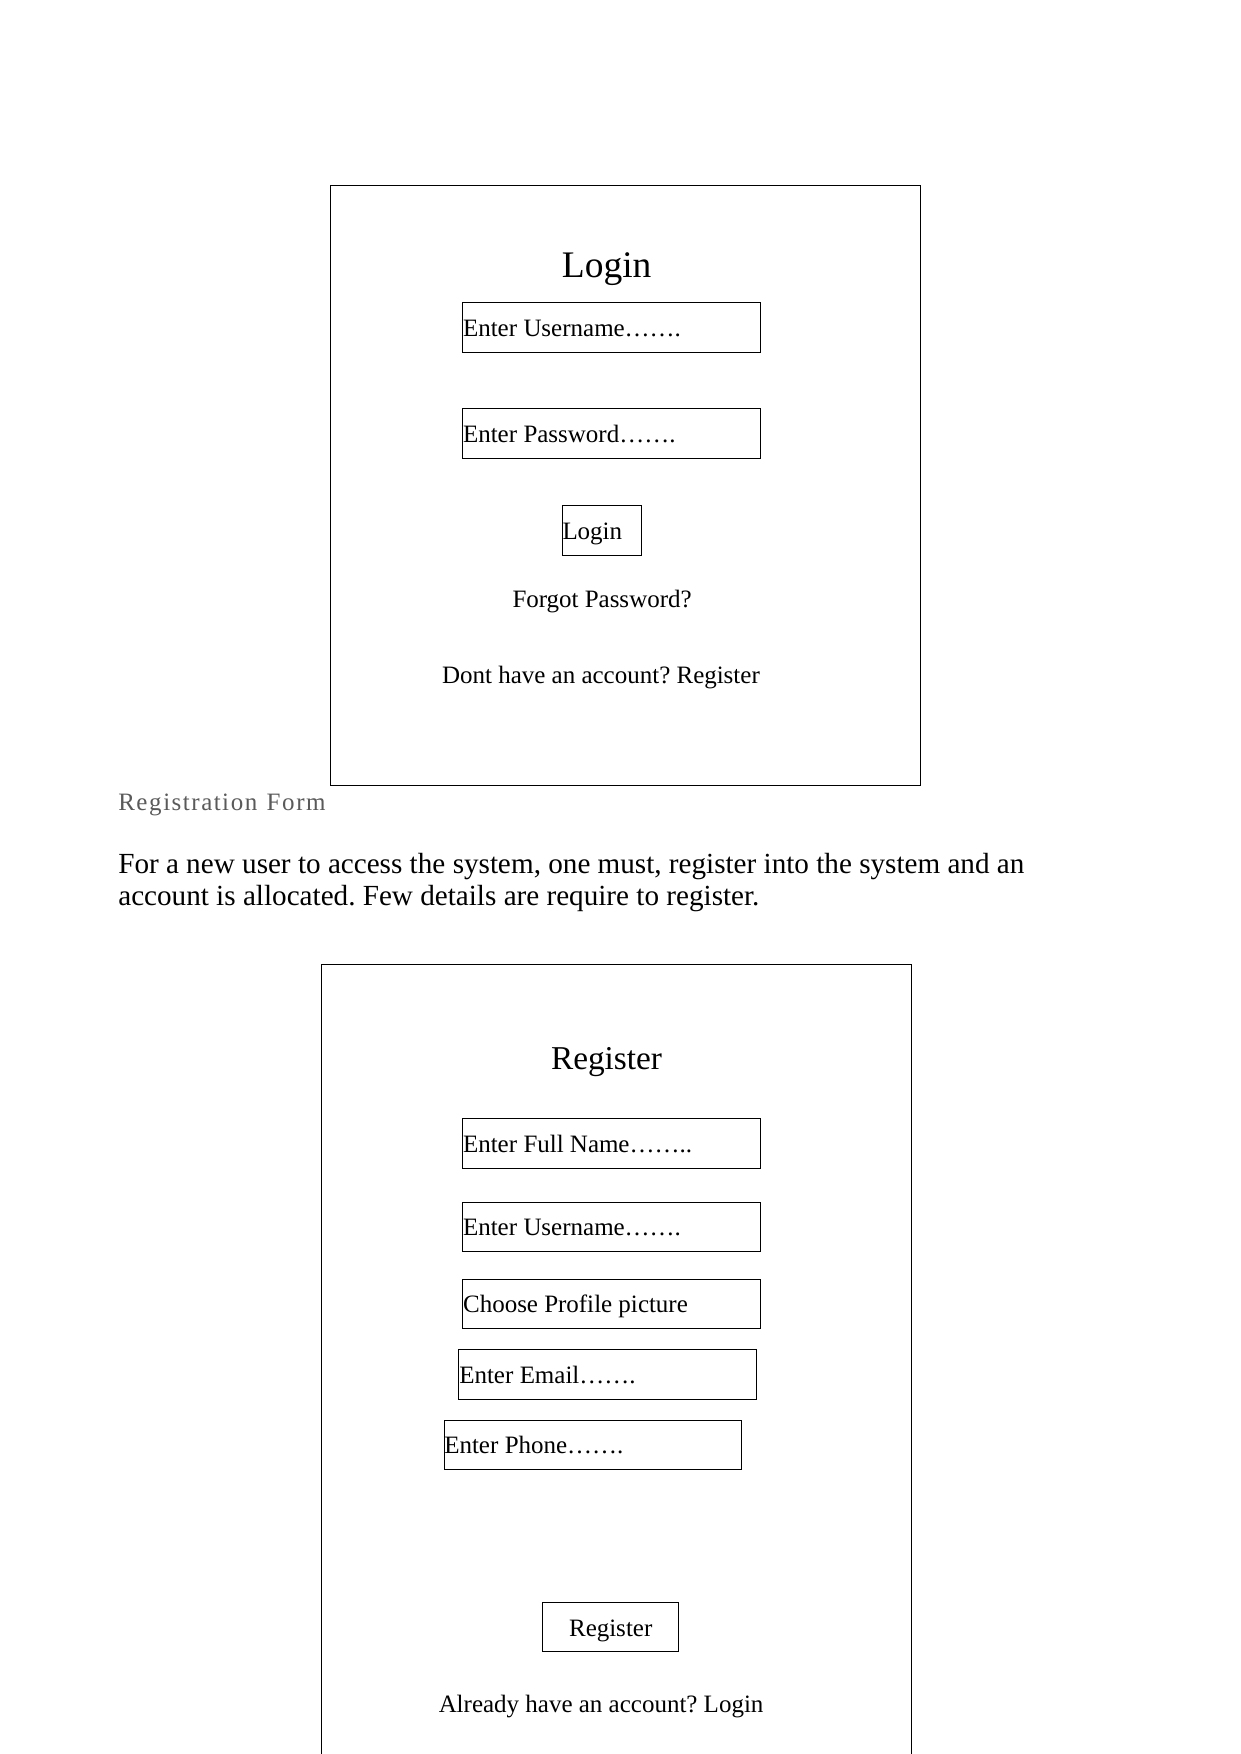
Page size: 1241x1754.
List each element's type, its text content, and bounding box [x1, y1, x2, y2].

text For a new user to access the system, one must, register into the system and an account is allocated. Few details are require to register. [118, 848, 1087, 912]
subtitle Registration Form [118, 787, 1122, 816]
